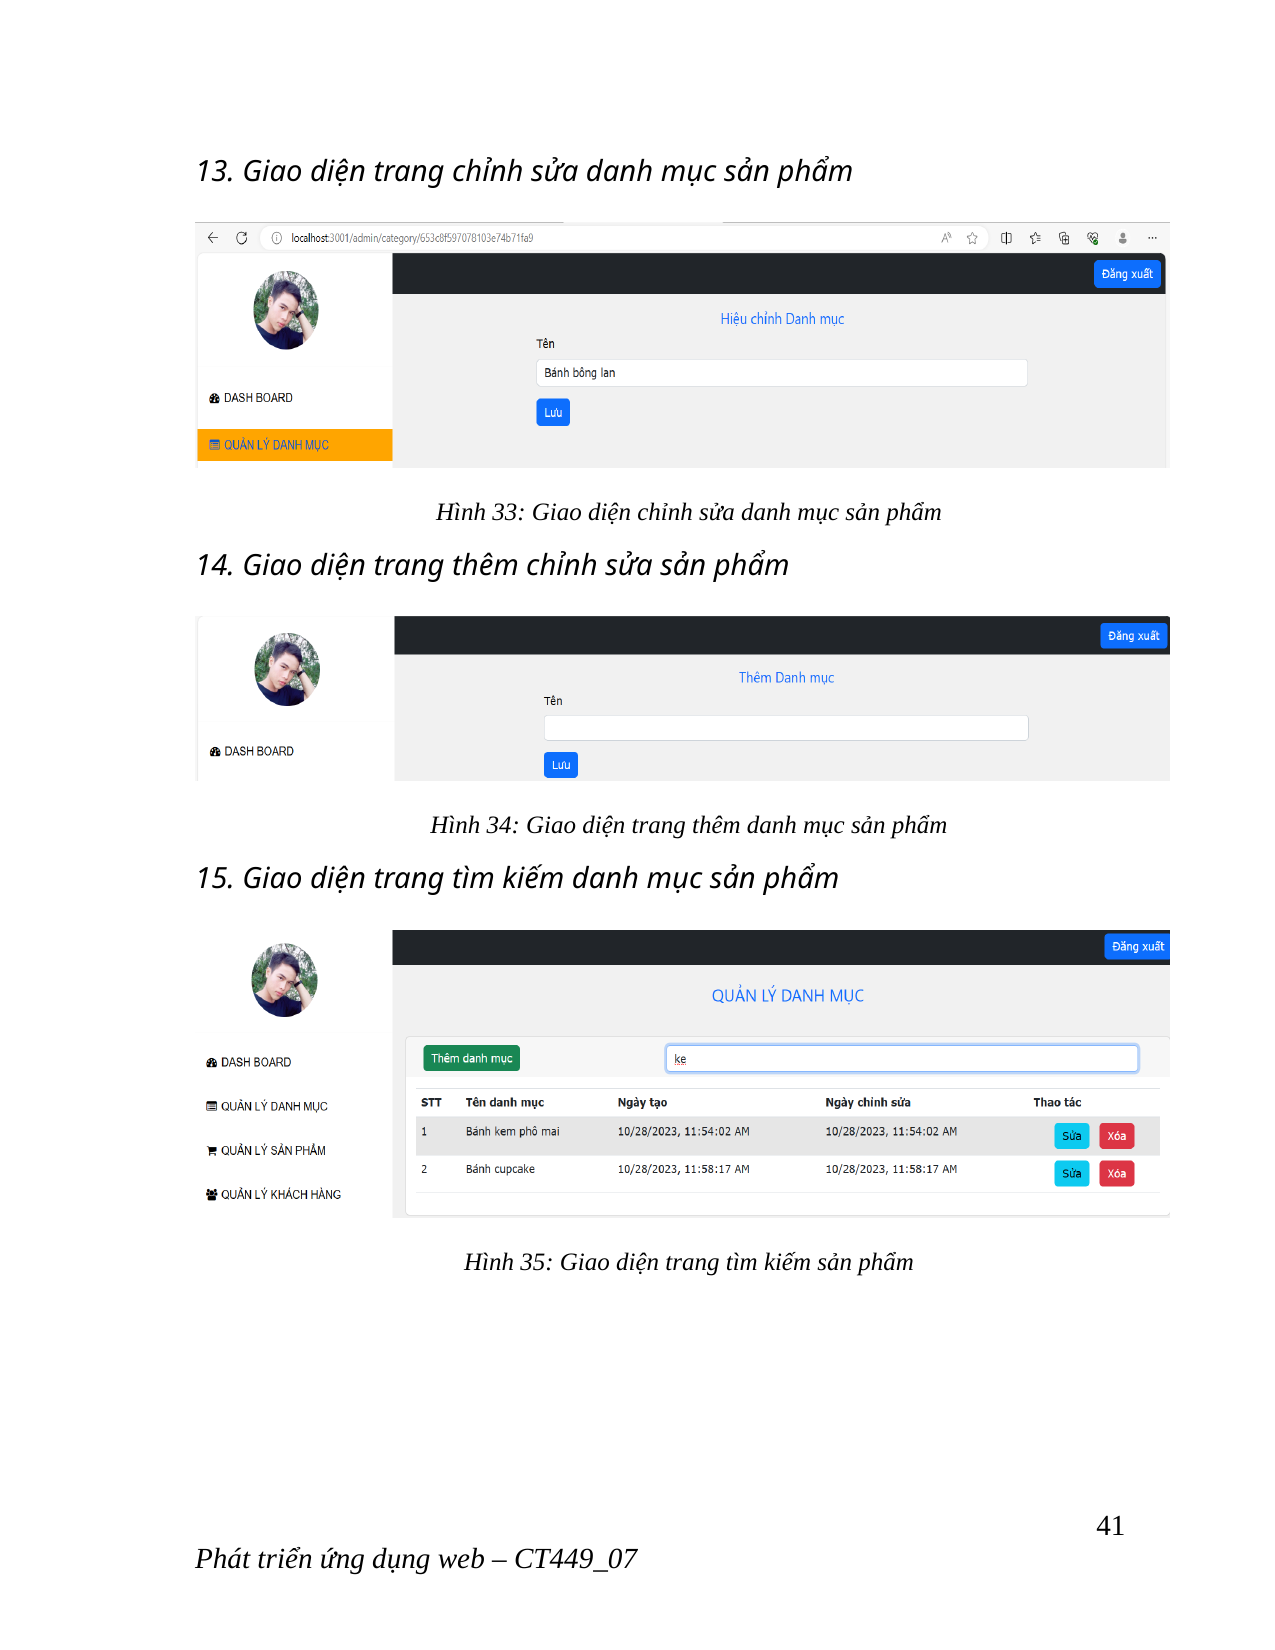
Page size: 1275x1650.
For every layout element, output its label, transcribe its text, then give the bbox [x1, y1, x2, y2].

text Hình 33: Giao diện chỉnh sửa danh mục sản phẩm [195, 497, 1125, 526]
text Hình 34: Giao diện trang thêm danh mục sản phẩm [195, 810, 1125, 839]
picture [195, 616, 1170, 781]
text Hình 35: Giao diện trang tìm kiếm sản phẩm [195, 1247, 1125, 1276]
picture [195, 222, 1170, 468]
subtitle 15. Giao diện trang tìm kiếm danh mục sản phẩm [195, 858, 1125, 897]
subtitle 13. Giao diện trang chỉnh sửa danh mục sản phẩm [195, 150, 1125, 190]
subtitle 14. Giao diện trang thêm chỉnh sửa sản phẩm [195, 544, 1125, 584]
picture [195, 930, 1170, 1218]
